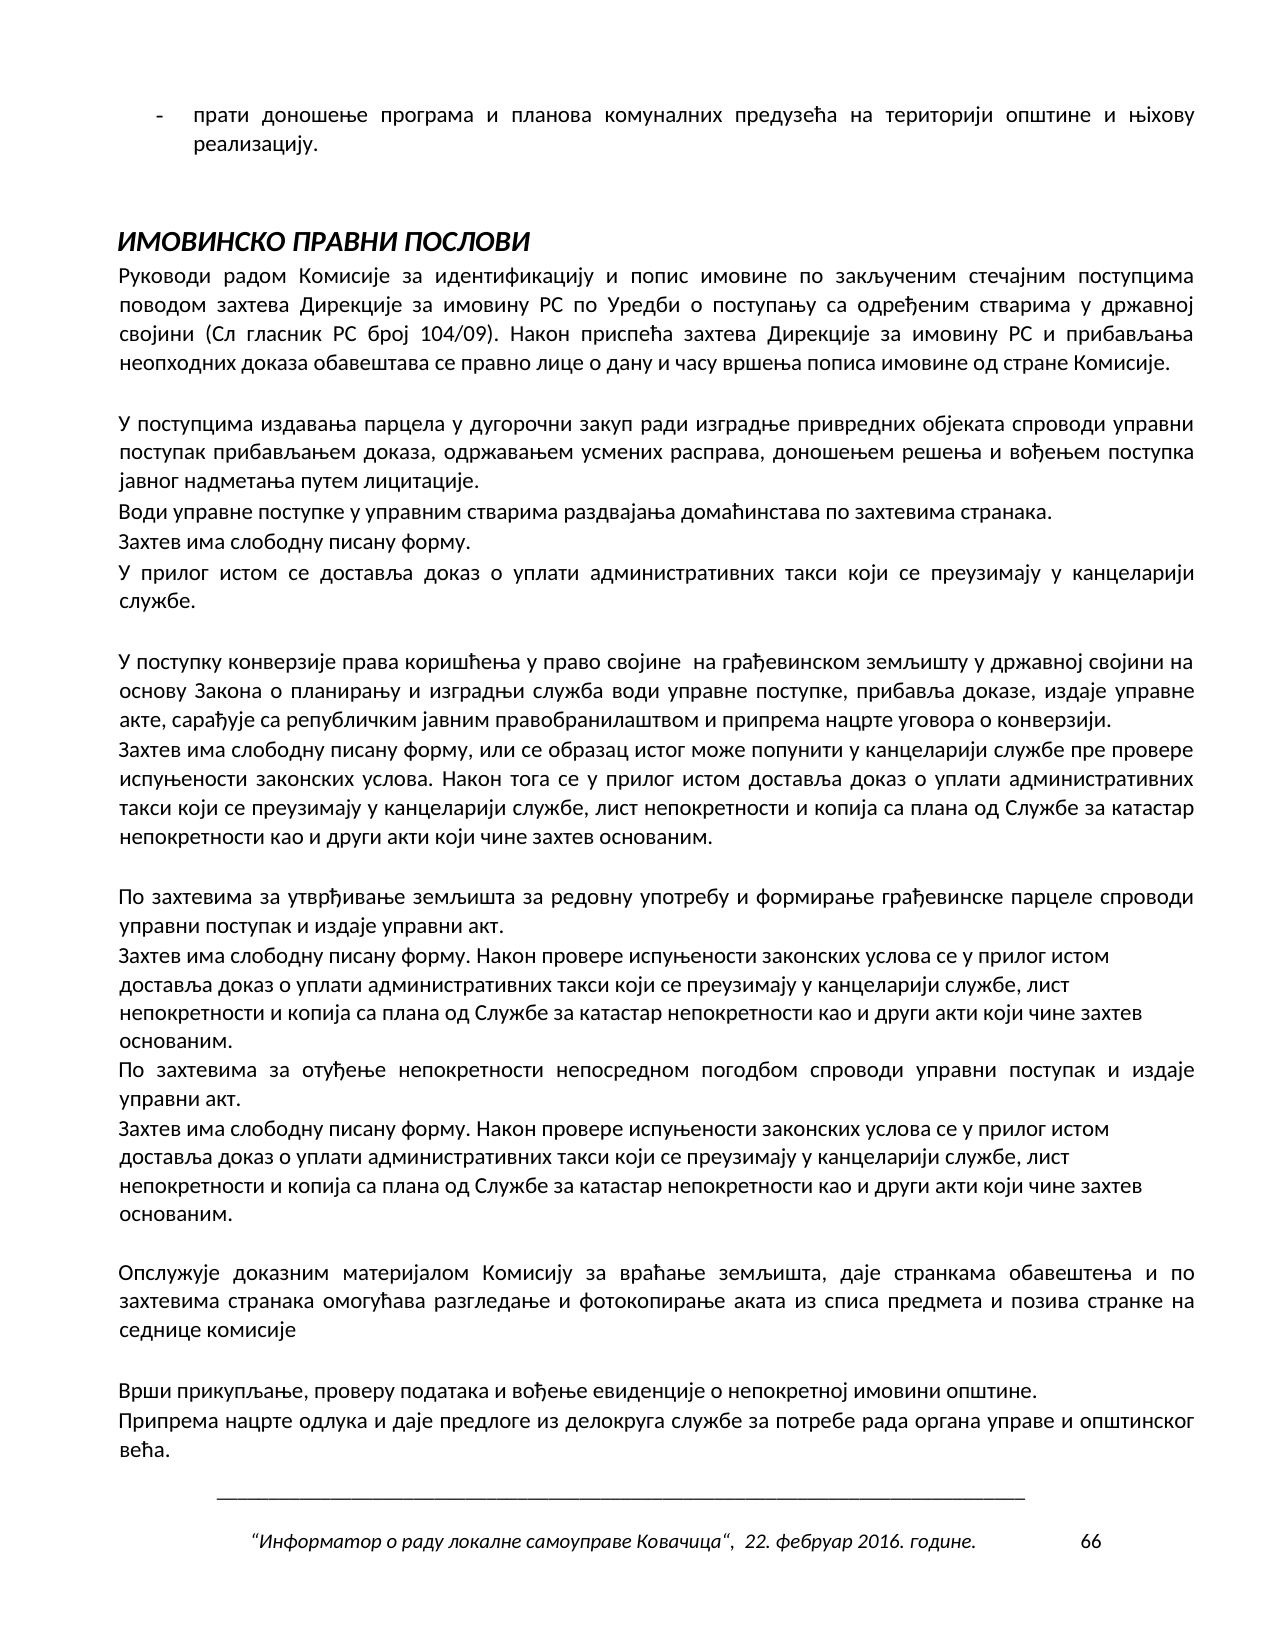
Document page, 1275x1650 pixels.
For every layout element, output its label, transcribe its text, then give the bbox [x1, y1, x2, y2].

text Захтев има слободну писану форму. [118, 527, 1196, 555]
text Захтев има слободну писану форму. Након провере испуњености законских услова се у прилог истом доставља доказ о уплати административних такси који се преузимају у канцеларији службе, лист непокретности и копија са плана од Службе за катастар непокретности као и други акти који чине захтев основаним. [118, 942, 1195, 1054]
text Захтев има слободну писану форму, или се образац истог може попунити у канцеларији службе пре провере испуњености законских услова. Након тога се у прилог истом доставља доказ о уплати административних такси који се преузимају у канцеларији службе, лист непокретности и копија са плана од Службе за катастар непокретности као и други акти који чине захтев основаним. [118, 735, 1196, 850]
text Припрема нацрте одлука и даје предлоге из делокруга службе за потребе рада органа управе и општинског већа. [118, 1407, 1196, 1463]
text Руководи радом Комисије за идентификацију и попис имовине по закљученим стечајним поступцима поводом захтева Дирекције за имовину РС по Уредби о поступању са одређеним стварима у државној својини (Сл гласник РС број 104/09). Након приспећа захтева Дирекције за имовину РС и прибављања неопходних доказа обавештава се правно лице о дану и часу вршења пописа имовине од стране Комисије. [118, 261, 1196, 376]
text У поступку конверзије права коришћења у право својине на грађевинском земљишту у државној својини на основу Закона о планирању и изградњи служба води управне поступке, прибавља доказе, издаје управне акте, сарађује са републичким јавним правобранилаштвом и припрема нацрте уговора о конверзији. [118, 647, 1196, 733]
text По захтевима за утврђивање земљишта за редовну употребу и формирање грађевинске парцеле спроводи управни поступак и издаје управни акт. [118, 882, 1196, 939]
text По захтевима за отуђење непокретности непосредном погодбом спроводи управни поступак и издаје управни акт. [118, 1055, 1196, 1112]
text У прилог истом се доставља доказ о уплати административних такси који се преузимају у канцеларији службе. [118, 558, 1196, 614]
text Захтев има слободну писану форму. Након провере испуњености законских услова се у прилог истом доставља доказ о уплати административних такси који се преузимају у канцеларији службе, лист непокретности и копија са плана од Службе за катастар непокретности као и други акти који чине захтев основаним. [118, 1114, 1195, 1227]
text У поступцима издавања парцела у дугорочни закуп ради изградње привредних објеката спроводи управни поступак прибављањем доказа, одржавањем усмених расправа, доношењем решења и вођењем поступка јавног надметања путем лицитације. [118, 409, 1196, 494]
subtitle ИМОВИНСКО ПРАВНИ ПОСЛОВИ [117, 223, 1138, 259]
text Опслужује доказним материјалом Комисију за враћање земљишта, даје странкама обавештења и по захтевима странака омогућава разгледање и фотокопирање аката из списа предмета и позива странке на седнице комисије [118, 1258, 1196, 1343]
text Води управне поступке у управним стварима раздвајања домаћинстава по захтевима странака. [118, 497, 1196, 525]
text Врши прикупљање, проверу података и вођење евиденције о непокретној имовини општине. [118, 1376, 1196, 1404]
list прати доношење програма и планова комуналних предузећа на територији општине и њiхову реализацију. [156, 100, 1196, 157]
